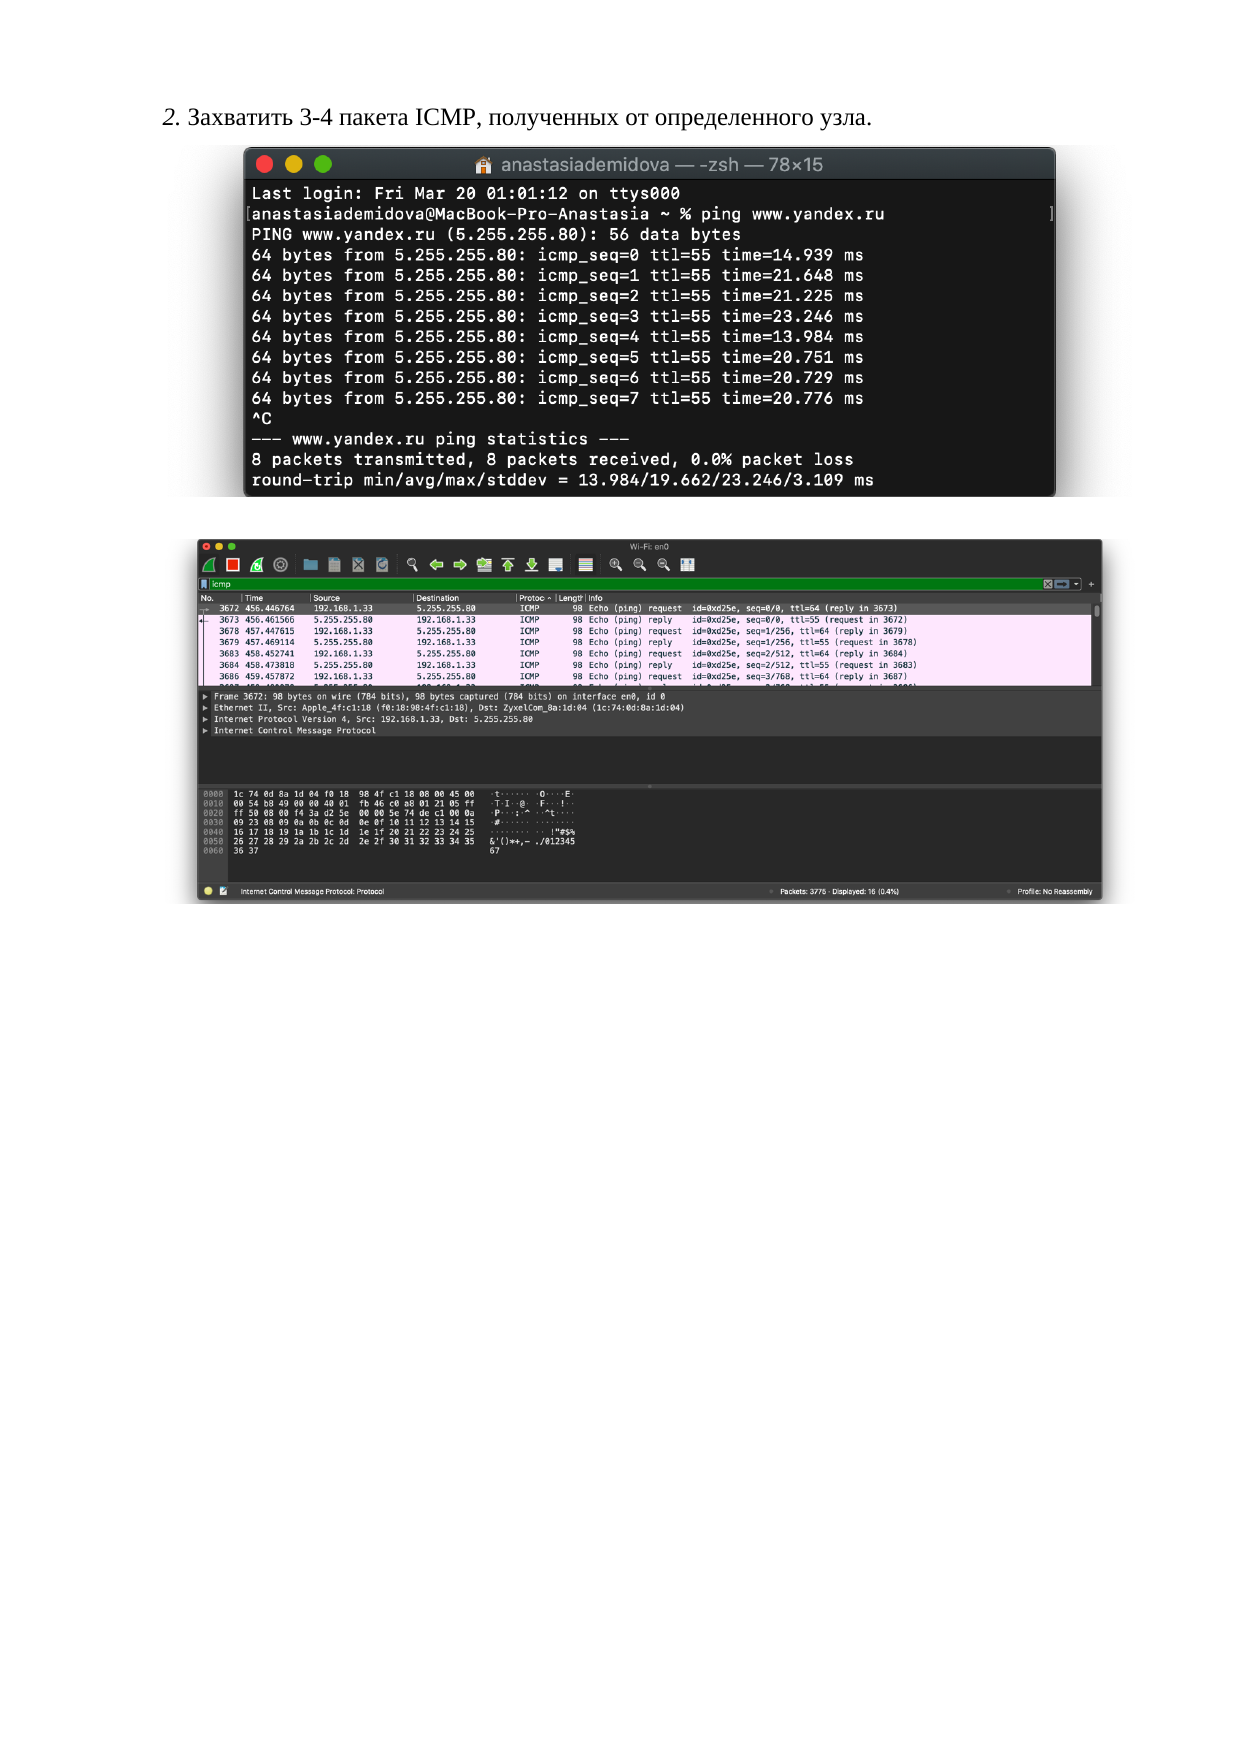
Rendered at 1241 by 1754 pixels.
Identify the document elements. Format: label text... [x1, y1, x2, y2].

picture [162, 539, 1137, 904]
picture [162, 145, 1137, 497]
